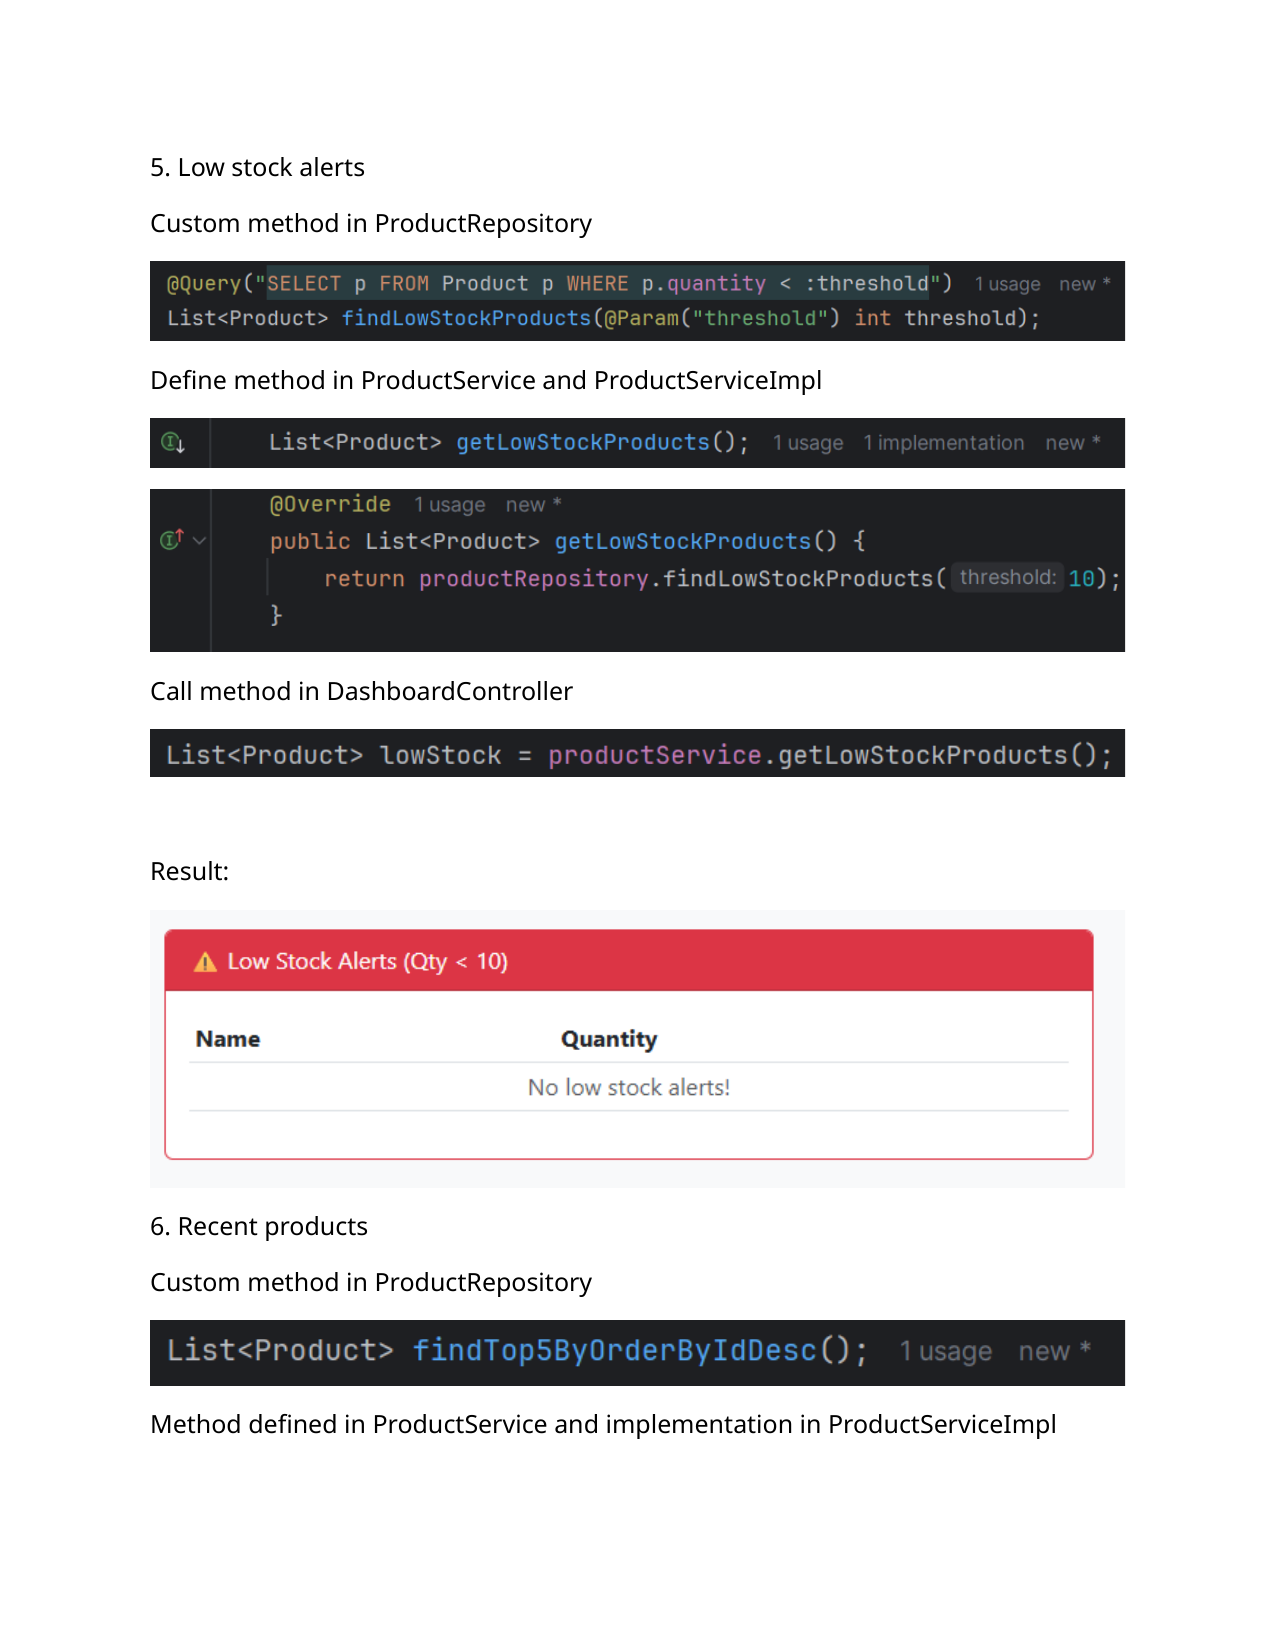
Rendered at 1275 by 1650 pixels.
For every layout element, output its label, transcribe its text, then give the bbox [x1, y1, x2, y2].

text Call method in DashboardController [150, 673, 1125, 707]
text 5. Low stock alerts [150, 150, 1125, 184]
picture [150, 261, 1125, 341]
text Define method in ProductService and ProductServiceImpl [150, 362, 1125, 397]
picture [150, 729, 1125, 777]
picture [150, 489, 1125, 652]
text Custom method in ProductRepository [150, 1265, 1125, 1299]
text Custom method in ProductRepository [150, 206, 1125, 240]
picture [150, 418, 1125, 468]
text 6. Recent products [150, 1209, 1125, 1243]
picture [150, 910, 1125, 1188]
text Method defined in ProductService and implementation in ProductServiceImpl [150, 1407, 1125, 1441]
picture [150, 1320, 1125, 1386]
text Result: [150, 854, 1125, 888]
